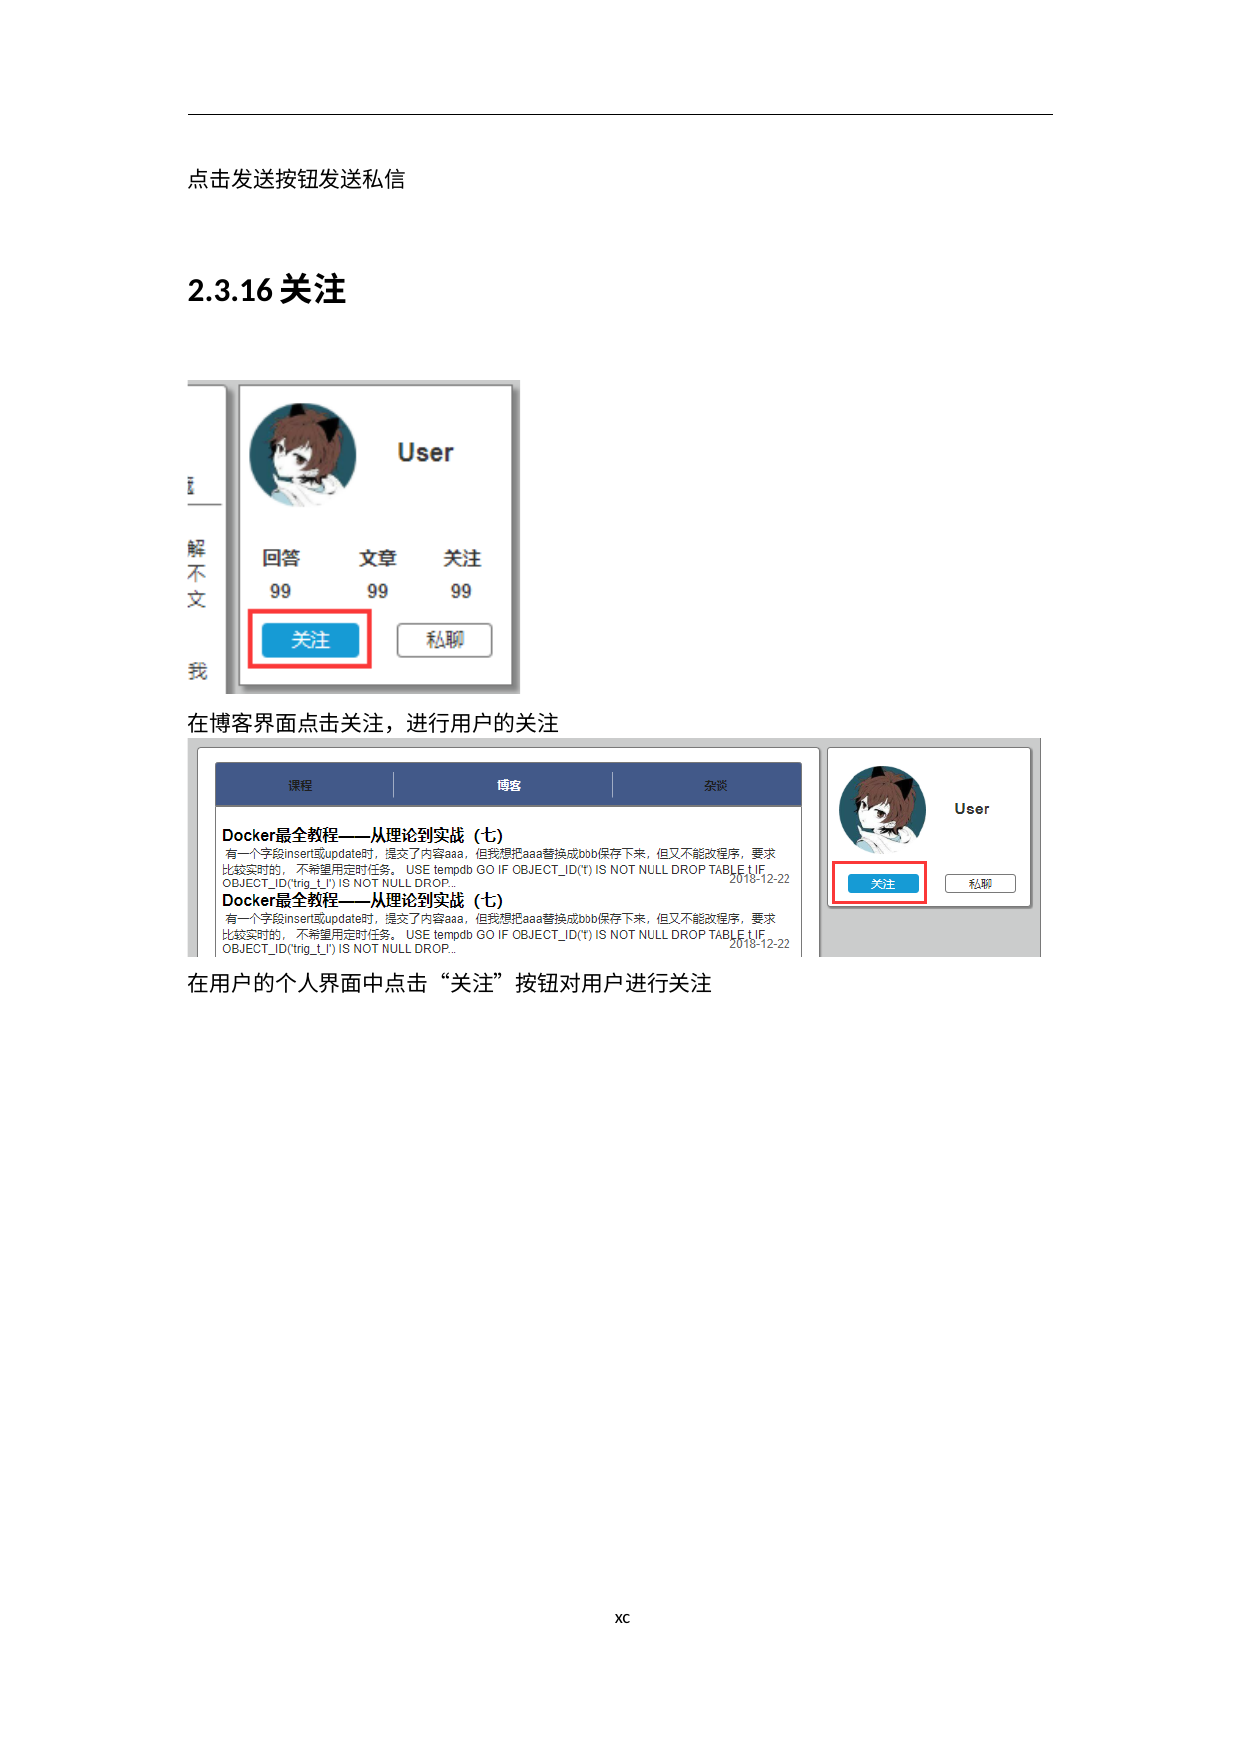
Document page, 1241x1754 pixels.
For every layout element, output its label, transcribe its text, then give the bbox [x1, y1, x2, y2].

picture [187, 380, 521, 694]
picture [187, 738, 1053, 957]
text 点击发送按钮发送私信 [187, 162, 1053, 194]
text 在博客界面点击关注，进行用户的关注 [187, 706, 1053, 738]
subtitle 2.3.16关注 [187, 254, 1053, 319]
text 在用户的个人界面中点击“关注”按钮对用户进行关注 [187, 966, 1053, 998]
